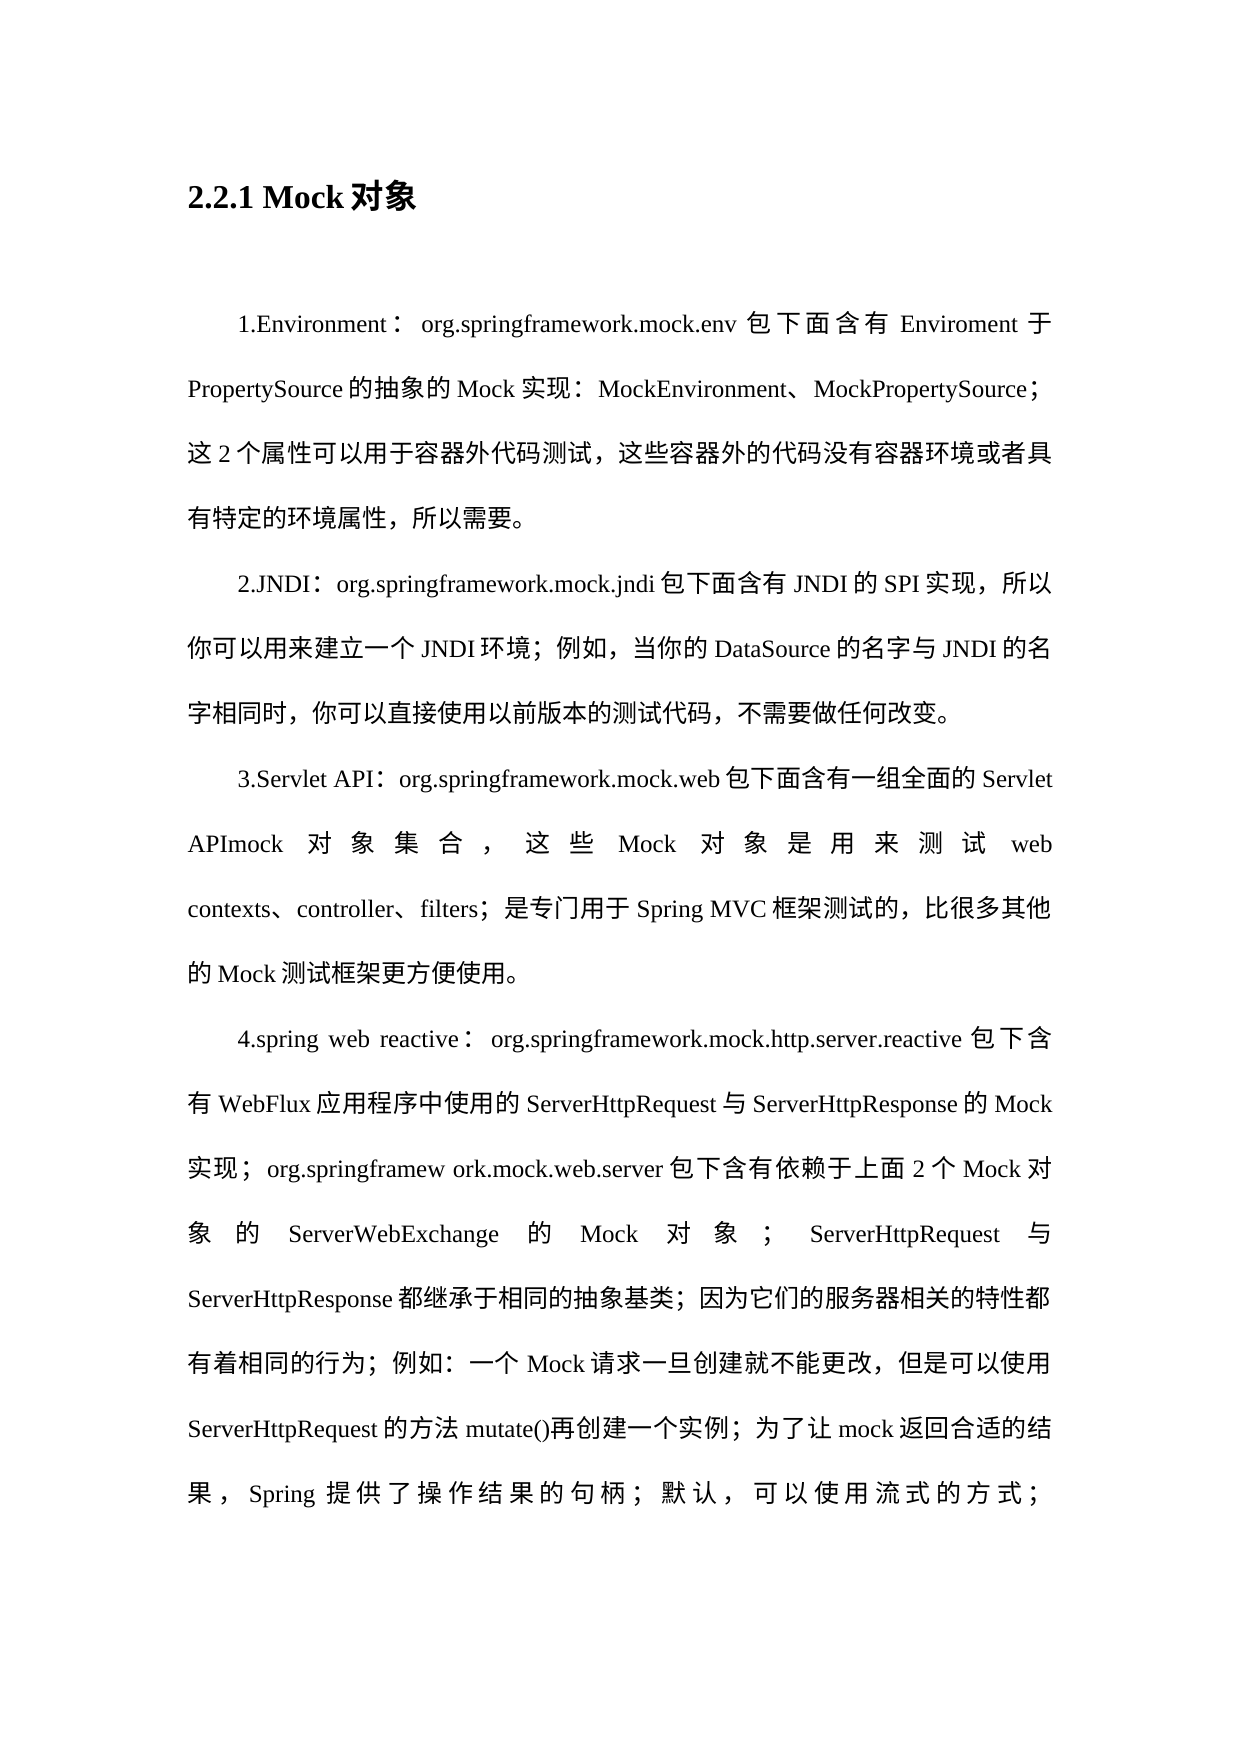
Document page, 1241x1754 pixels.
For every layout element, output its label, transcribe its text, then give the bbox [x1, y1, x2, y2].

subtitle 2.2.1 Mock对象 [187, 162, 1053, 227]
text 2.JNDI：org.springframework.mock.jndi包下面含有JNDI的SPI实现，所以你可以用来建立一个JNDI环境；例如，当你的DataSource的名字与JNDI的名字相同时，你可以直接使用以前版本的测试代码，不需要做任何改变。 [187, 549, 1053, 744]
text 3.Servlet API：org.springframework.mock.web包下面含有一组全面的Servlet APImock对象集合，这些Mock对象是用来测试web contexts、controller、filters；是专门用于Spring MVC框架测试的，比很多其他的Mock测试框架更方便使用。 [187, 744, 1053, 1004]
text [187, 1004, 1053, 1524]
text 1.Environment：org.springframework.mock.env包下面含有Enviroment于PropertySource的抽象的Mock实现：MockEnvironment、MockPropertySource；这2个属性可以用于容器外代码测试，这些容器外的代码没有容器环境或者具有特定的环境属性，所以需要。 [187, 289, 1053, 549]
